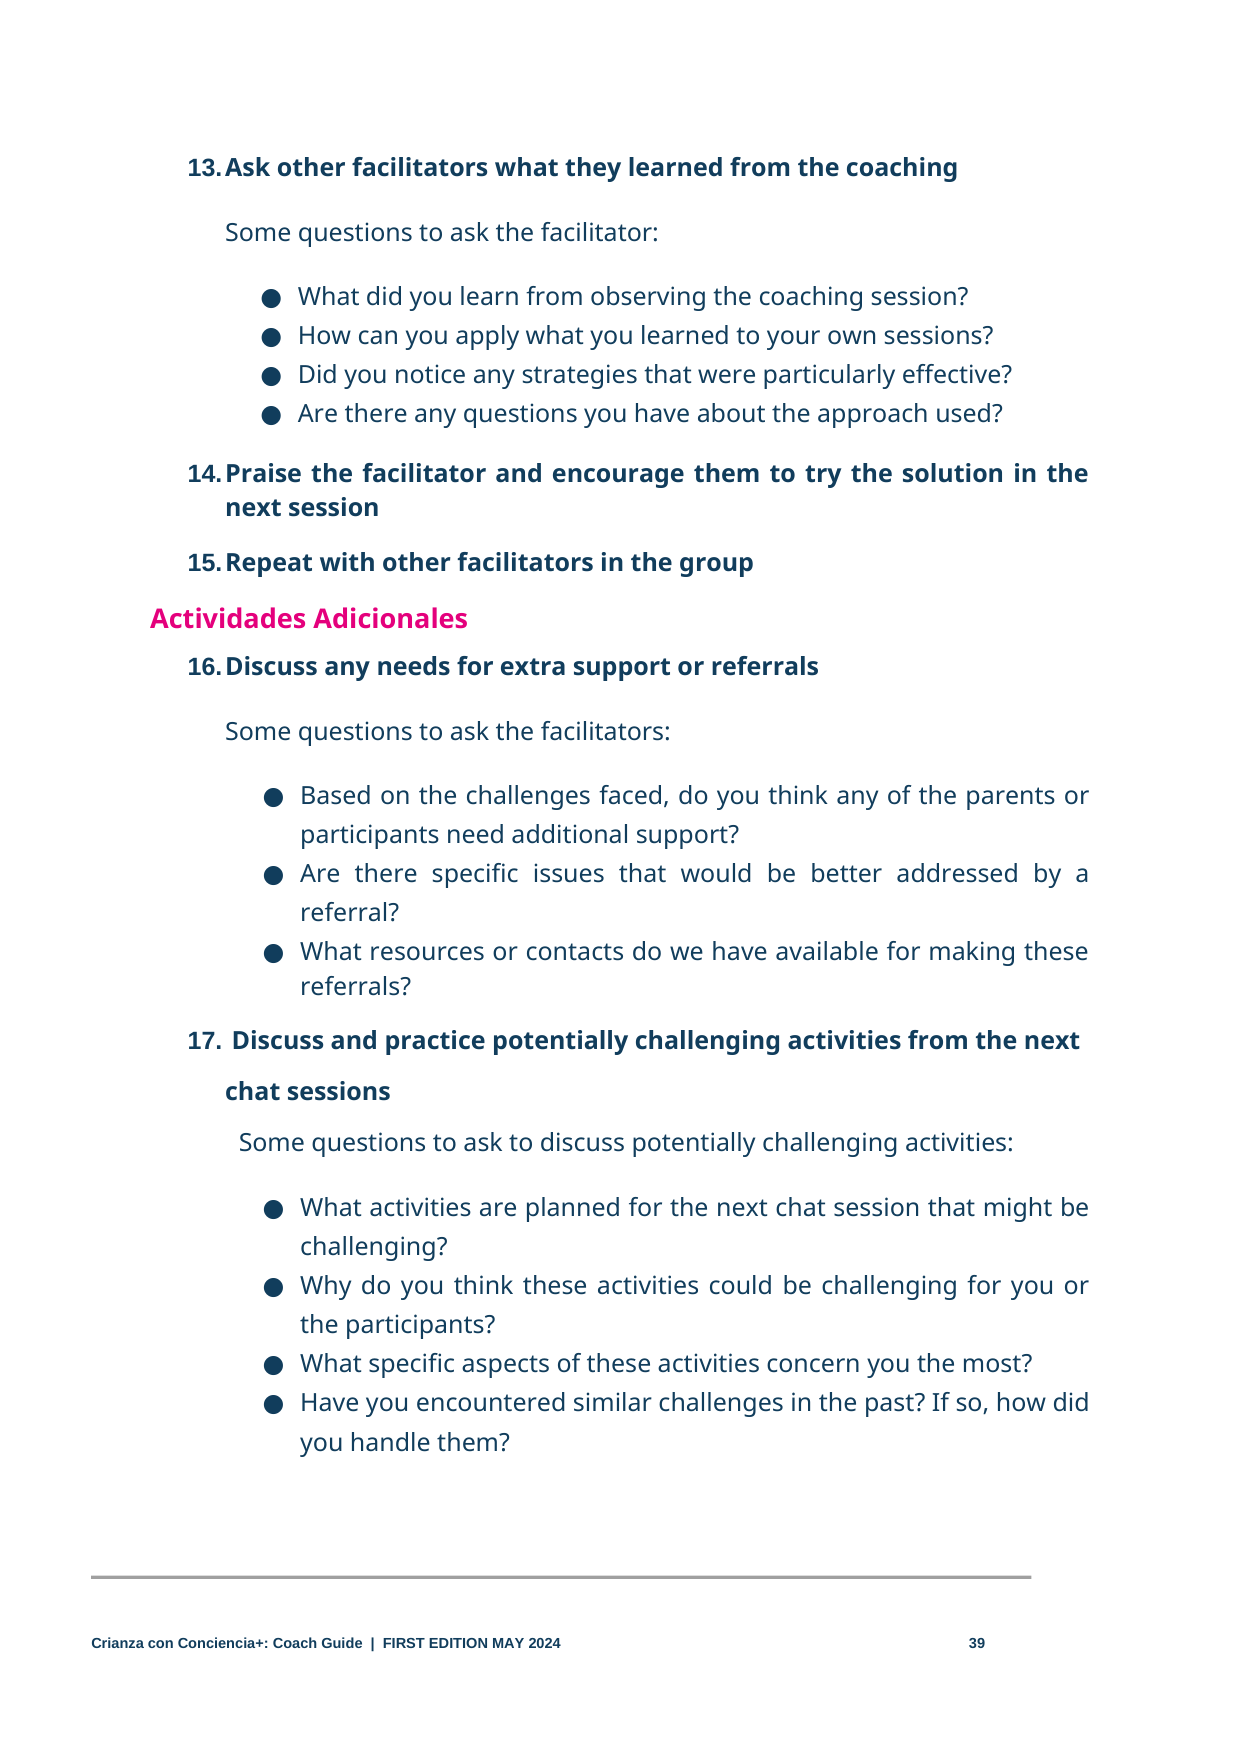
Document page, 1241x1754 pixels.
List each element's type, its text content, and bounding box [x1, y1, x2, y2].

list Did you notice any strategies that were particularly effective? [260, 357, 1090, 391]
subtitle Actividades Adicionales [150, 600, 1090, 637]
subtitle Discuss and practice potentially challenging activities from the next chat sessions [187, 1023, 1090, 1108]
list What resources or contacts do we have available for making these referrals? [262, 934, 1090, 1002]
list What specific aspects of these activities concern you the most? [262, 1346, 1090, 1380]
subtitle Discuss any needs for extra support or referrals [187, 649, 1090, 683]
text Some questions to ask to discuss potentially challenging activities: [238, 1125, 1090, 1159]
subtitle Ask other facilitators what they learned from the coaching [187, 150, 1090, 184]
list Why do you think these activities could be challenging for you or the participants? [262, 1268, 1090, 1341]
list Have you encountered similar challenges in the past? If so, how did you handle them? [262, 1385, 1090, 1458]
list What activities are planned for the next chat session that might be challenging? [262, 1189, 1090, 1262]
text Some questions to ask the facilitators: [225, 713, 1090, 747]
list Based on the challenges faced, do you think any of the parents or participants need additional support? [262, 777, 1090, 851]
list What did you learn from observing the coaching session? [260, 278, 1090, 312]
subtitle Praise the facilitator and encourage them to try the solution in the next session [187, 456, 1090, 524]
list Are there specific issues that would be better addressed by a referral? [262, 856, 1090, 929]
text Some questions to ask the facilitator: [150, 214, 1090, 248]
subtitle Repeat with other facilitators in the group [187, 545, 1090, 579]
list How can you apply what you learned to your own sessions? [260, 317, 1090, 352]
list Are there any questions you have about the approach used? [260, 396, 1090, 430]
